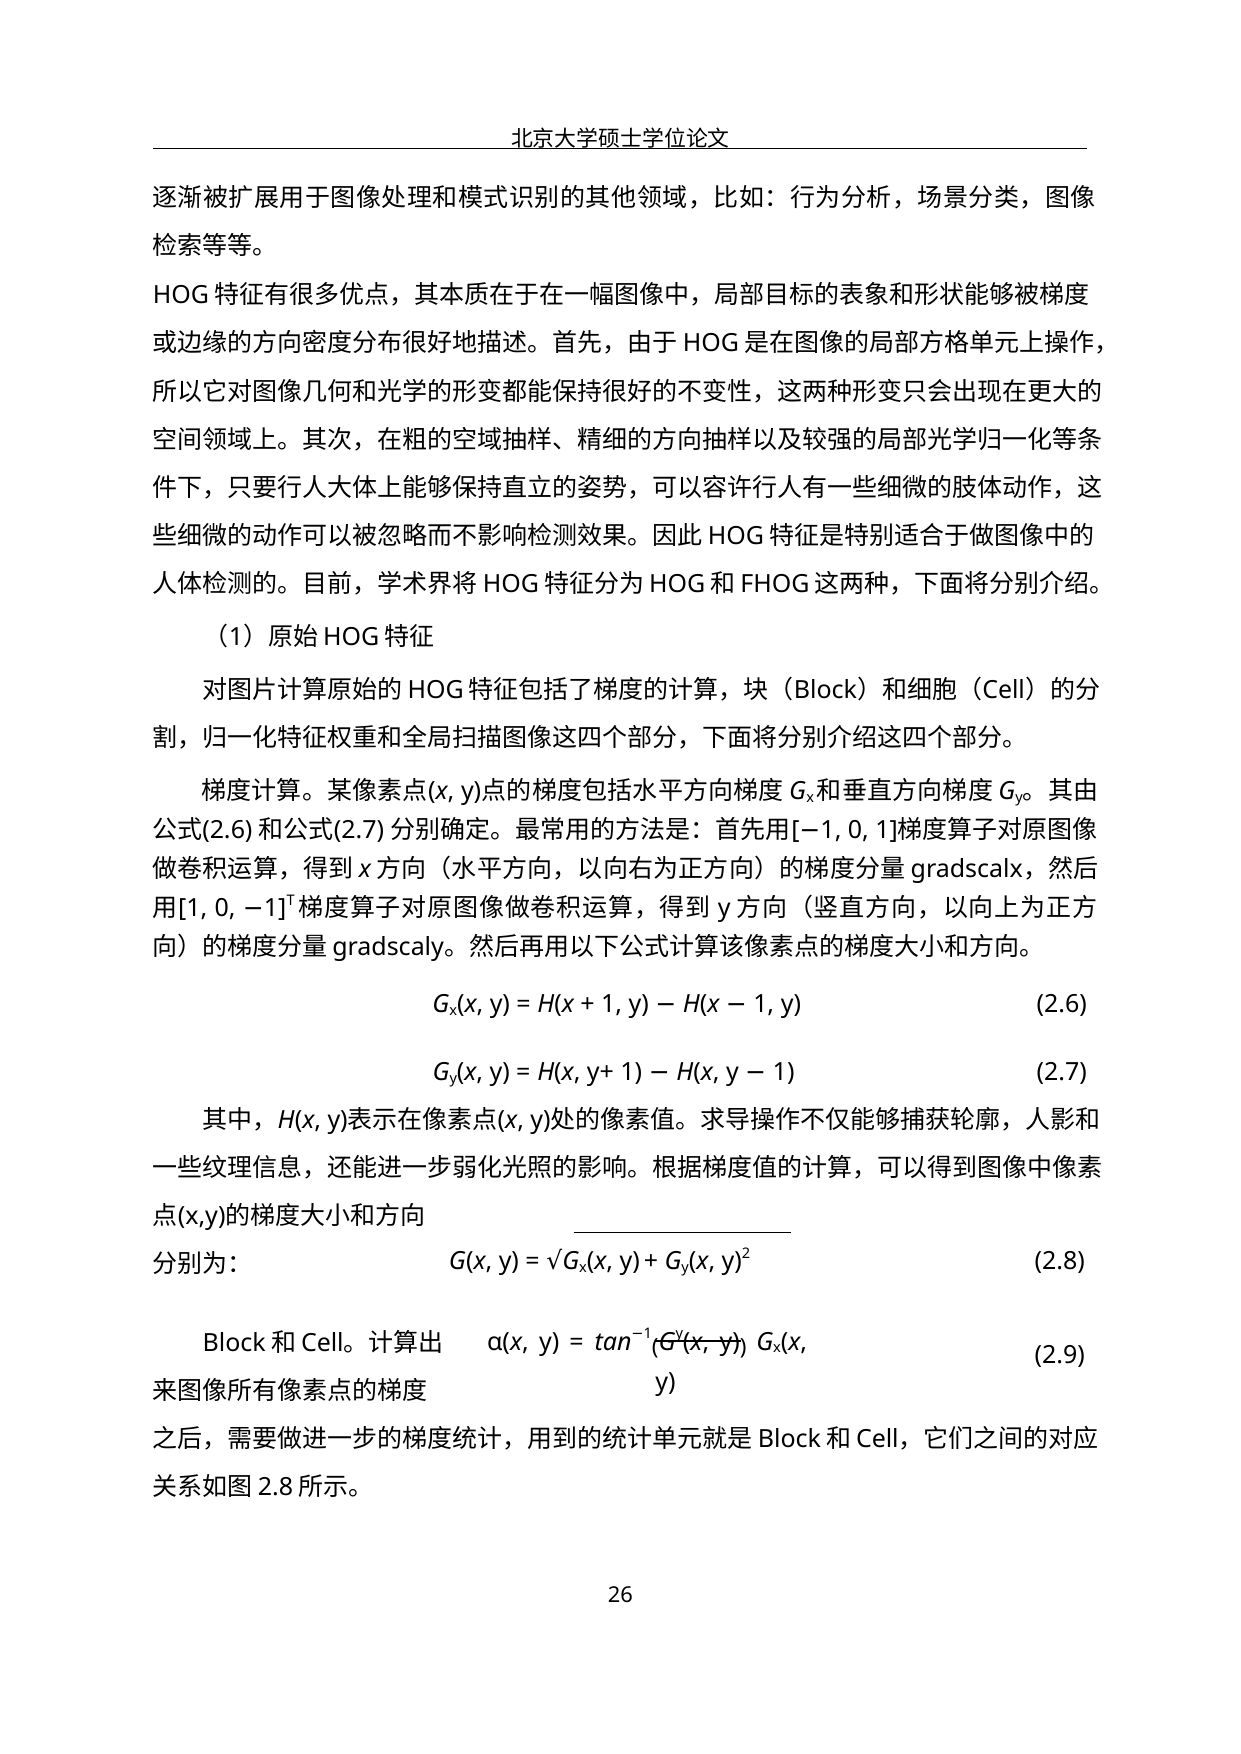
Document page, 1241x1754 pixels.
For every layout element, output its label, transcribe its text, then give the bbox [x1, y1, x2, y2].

table_cell α(x, y) = tan−1(Gy(x, y)) Gx(x, y) [449, 1309, 1034, 1402]
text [152, 177, 1098, 262]
table_header (2.6) [1011, 981, 1087, 1040]
text 对图片计算原始的HOG特征包括了梯度的计算，块（Block）和细胞（Cell）的分割，归一化特征权重和全局扫描图像这四个部分，下面将分别介绍这四个部分。 [153, 669, 1111, 754]
table_cell (2.9) [1034, 1309, 1087, 1402]
text 其中，H(x, y)表示在像素点(x, y)处的像素值。求导操作不仅能够捕获轮廓，人影和一些纹理信息，还能进一步弱化光照的影响。根据梯度值的计算，可以得到图像中像素点(x,y)的梯度大小和方向分别为： [153, 1099, 1111, 1280]
text HOG特征有很多优点，其本质在于在一幅图像中，局部目标的表象和形状能够被梯度或边缘的方向密度分布很好地描述。首先，由于HOG是在图像的局部方格单元上操作，所以它对图像几何和光学的形变都能保持很好的不变性，这两种形变只会出现在更大的空间领域上。其次，在粗的空域抽样、精细的方向抽样以及较强的局部光学归一化等条件下，只要行人大体上能够保持直立的姿势，可以容许行人有一些细微的肢体动作，这些细微的动作可以被忽略而不影响检测效果。因此HOG特征是特别适合于做图像中的人体检测的。目前，学术界将HOG特征分为HOG和FHOG这两种，下面将分别介绍。 [153, 275, 1111, 600]
table_header Gx(x, y) = H(x + 1, y) − H(x − 1, y) [432, 981, 1011, 1040]
text Block和Cell。计算出来图像所有像素点的梯度之后，需要做进一步的梯度统计，用到的统计单元就是Block和Cell，它们之间的对应关系如图2.8所示。 [153, 1322, 1111, 1503]
table_header G(x, y) = √Gx(x, y) + Gy(x, y)2 [449, 1215, 1034, 1309]
text （1）原始HOG特征 [203, 617, 1111, 653]
table_header (2.8) [1034, 1215, 1087, 1309]
table_cell (2.7) [1011, 1040, 1087, 1099]
text 梯度计算。某像素点(x, y)点的梯度包括水平方向梯度Gx和垂直方向梯度Gy。其由公式(2.6) 和公式(2.7) 分别确定。最常用的方法是：首先用[−1, 0, 1]梯度算子对原图像做卷积运算，得到x方向（水平方向，以向右为正方向）的梯度分量gradscalx，然后用[1, 0, −1]T梯度算子对原图像做卷积运算，得到y方向（竖直方向，以向上为正方向）的梯度分量gradscaly。然后再用以下公式计算该像素点的梯度大小和方向。 [152, 770, 1098, 963]
table_cell Gy(x, y) = H(x, y+ 1) − H(x, y − 1) [432, 1040, 1011, 1099]
